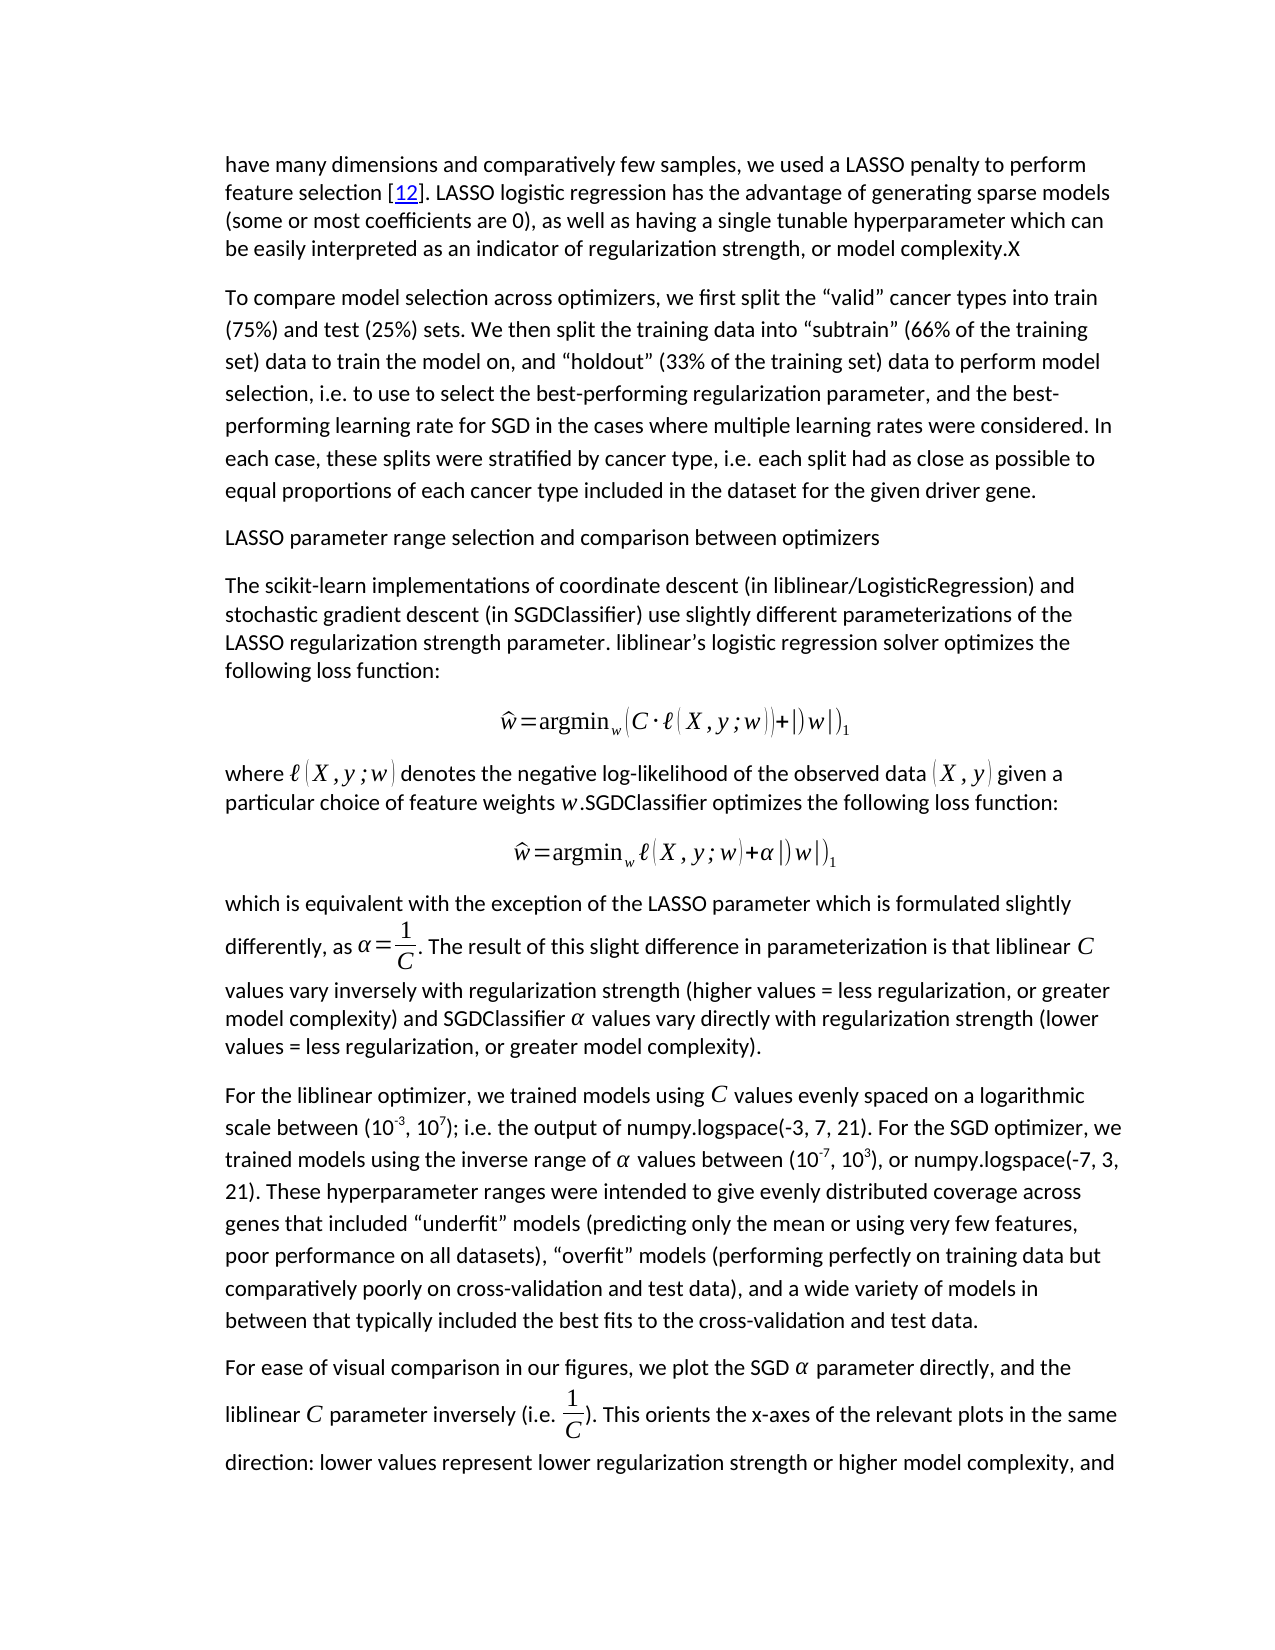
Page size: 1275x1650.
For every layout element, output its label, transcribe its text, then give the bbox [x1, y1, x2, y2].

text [225, 1353, 1125, 1476]
text For the liblinear optimizer, we trained models using values evenly spaced on a logarithmic scale between (10-3, 107); i.e. the output of numpy.logspace(-3, 7, 21). For the SGD optimizer, we trained models using the inverse range of values between (10-7, 103), or numpy.logspace(-7, 3, 21). These hyperparameter ranges were intended to give evenly distributed coverage across genes that included “underfit” models (predicting only the mean or using very few features, poor performance on all datasets), “overfit” models (performing perfectly on training data but comparatively poorly on cross-validation and test data), and a wide variety of models in between that typically included the best fits to the cross-validation and test data. [225, 1081, 1125, 1334]
text To compare model selection across optimizers, we first split the “valid” cancer types into train (75%) and test (25%) sets. We then split the training data into “subtrain” (66% of the training set) data to train the model on, and “holdout” (33% of the training set) data to perform model selection, i.e. to use to select the best-performing regularization parameter, and the best-performing learning rate for SGD in the cases where multiple learning rates were considered. In each case, these splits were stratified by cancer type, i.e. each split had as close as possible to equal proportions of each cancer type included in the dataset for the given driver gene. [225, 283, 1125, 504]
